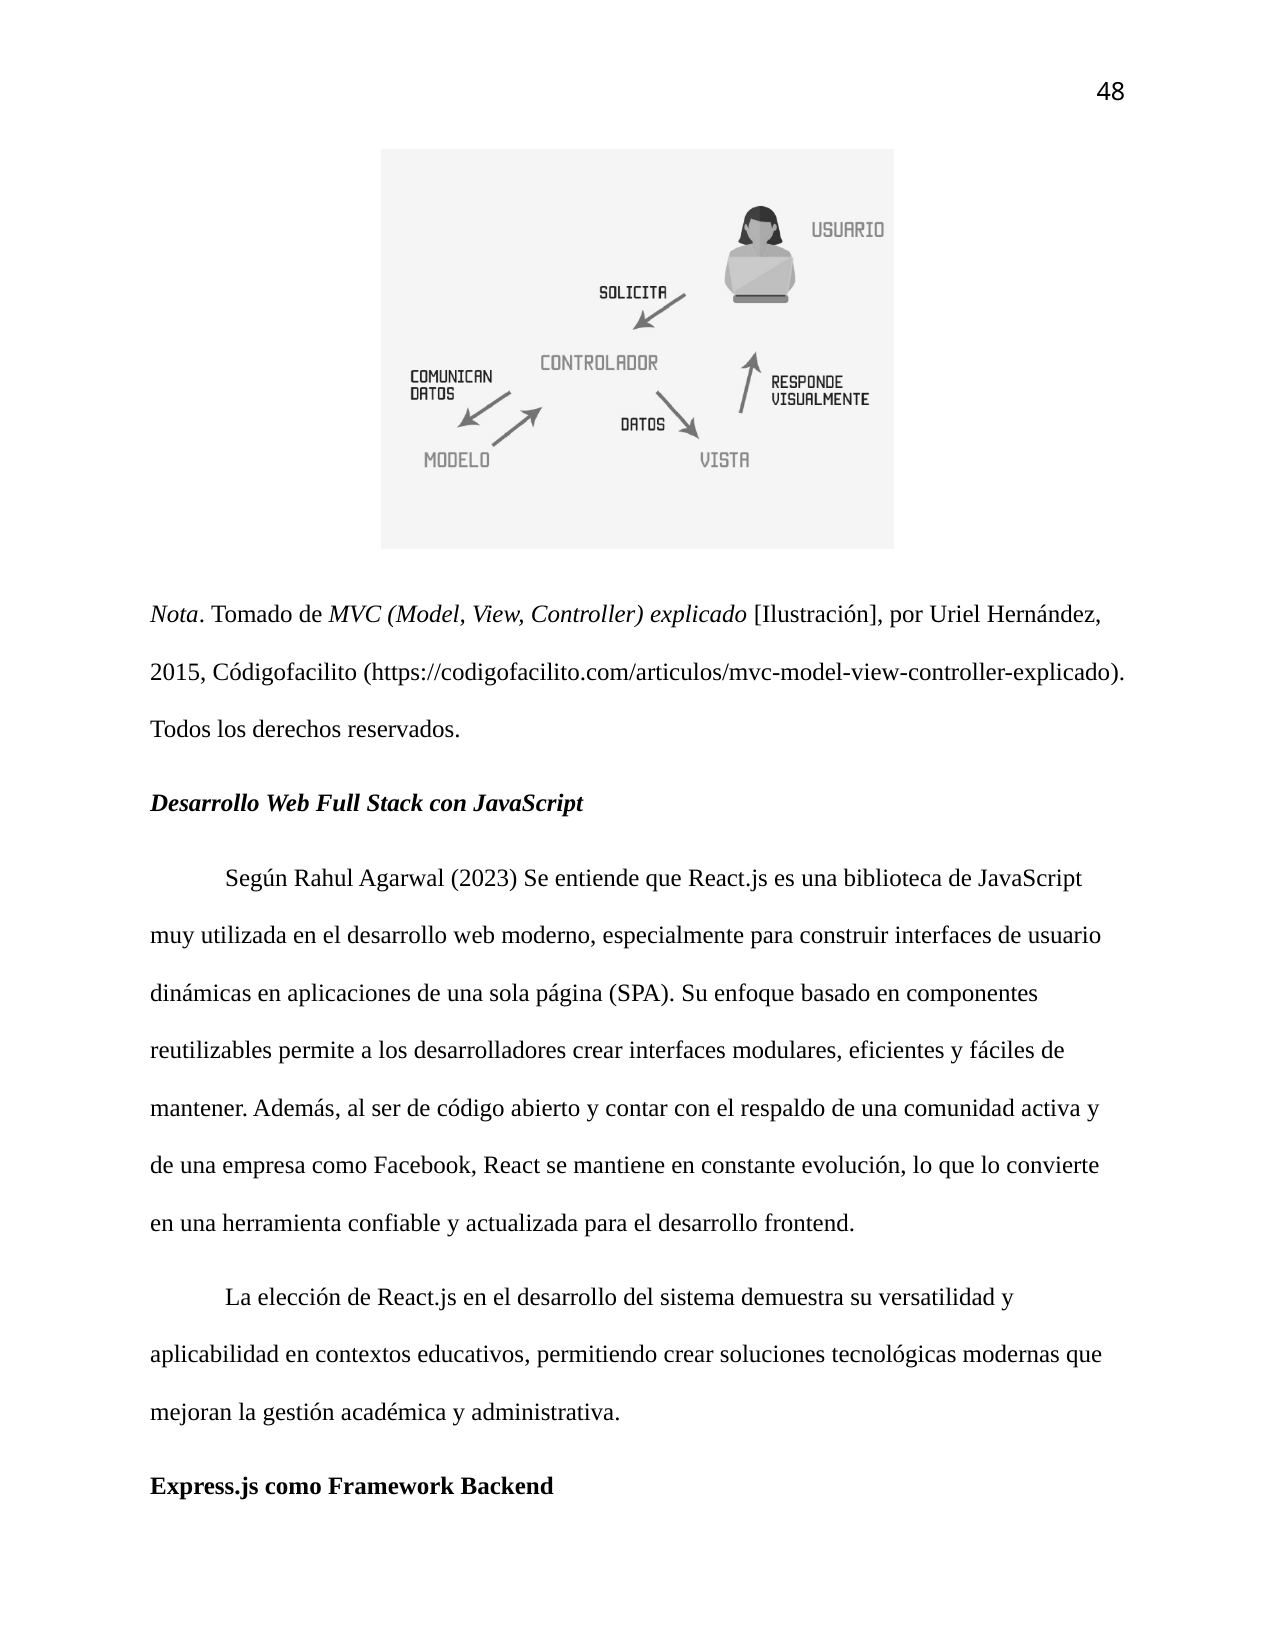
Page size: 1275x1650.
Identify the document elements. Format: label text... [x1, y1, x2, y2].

text Según Rahul Agarwal (2023) Se entiende que React.js es una biblioteca de JavaScript muy utilizada en el desarrollo web moderno, especialmente para construir interfaces de usuario dinámicas en aplicaciones de una sola página (SPA). Su enfoque basado en componentes reutilizables permite a los desarrolladores crear interfaces modulares, eficientes y fáciles de mantener. Además, al ser de código abierto y contar con el respaldo de una comunidad activa y de una empresa como Facebook, React se mantiene en constante evolución, lo que lo convierte en una herramienta confiable y actualizada para el desarrollo frontend. [150, 863, 1125, 1236]
text Nota. Tomado de MVC (Model, View, Controller) explicado [Ilustración], por Uriel Hernández, 2015, Códigofacilito (https://codigofacilito.com/articulos/mvc-model-view-controller-explicado). Todos los derechos reservados. [150, 599, 1125, 743]
subtitle Express.js como Framework Backend [150, 1471, 1125, 1500]
text La elección de React.js en el desarrollo del sistema demuestra su versatilidad y aplicabilidad en contextos educativos, permitiendo crear soluciones tecnológicas modernas que mejoran la gestión académica y administrativa. [150, 1282, 1125, 1426]
subtitle Desarrollo Web Full Stack con JavaScript [150, 788, 1125, 817]
